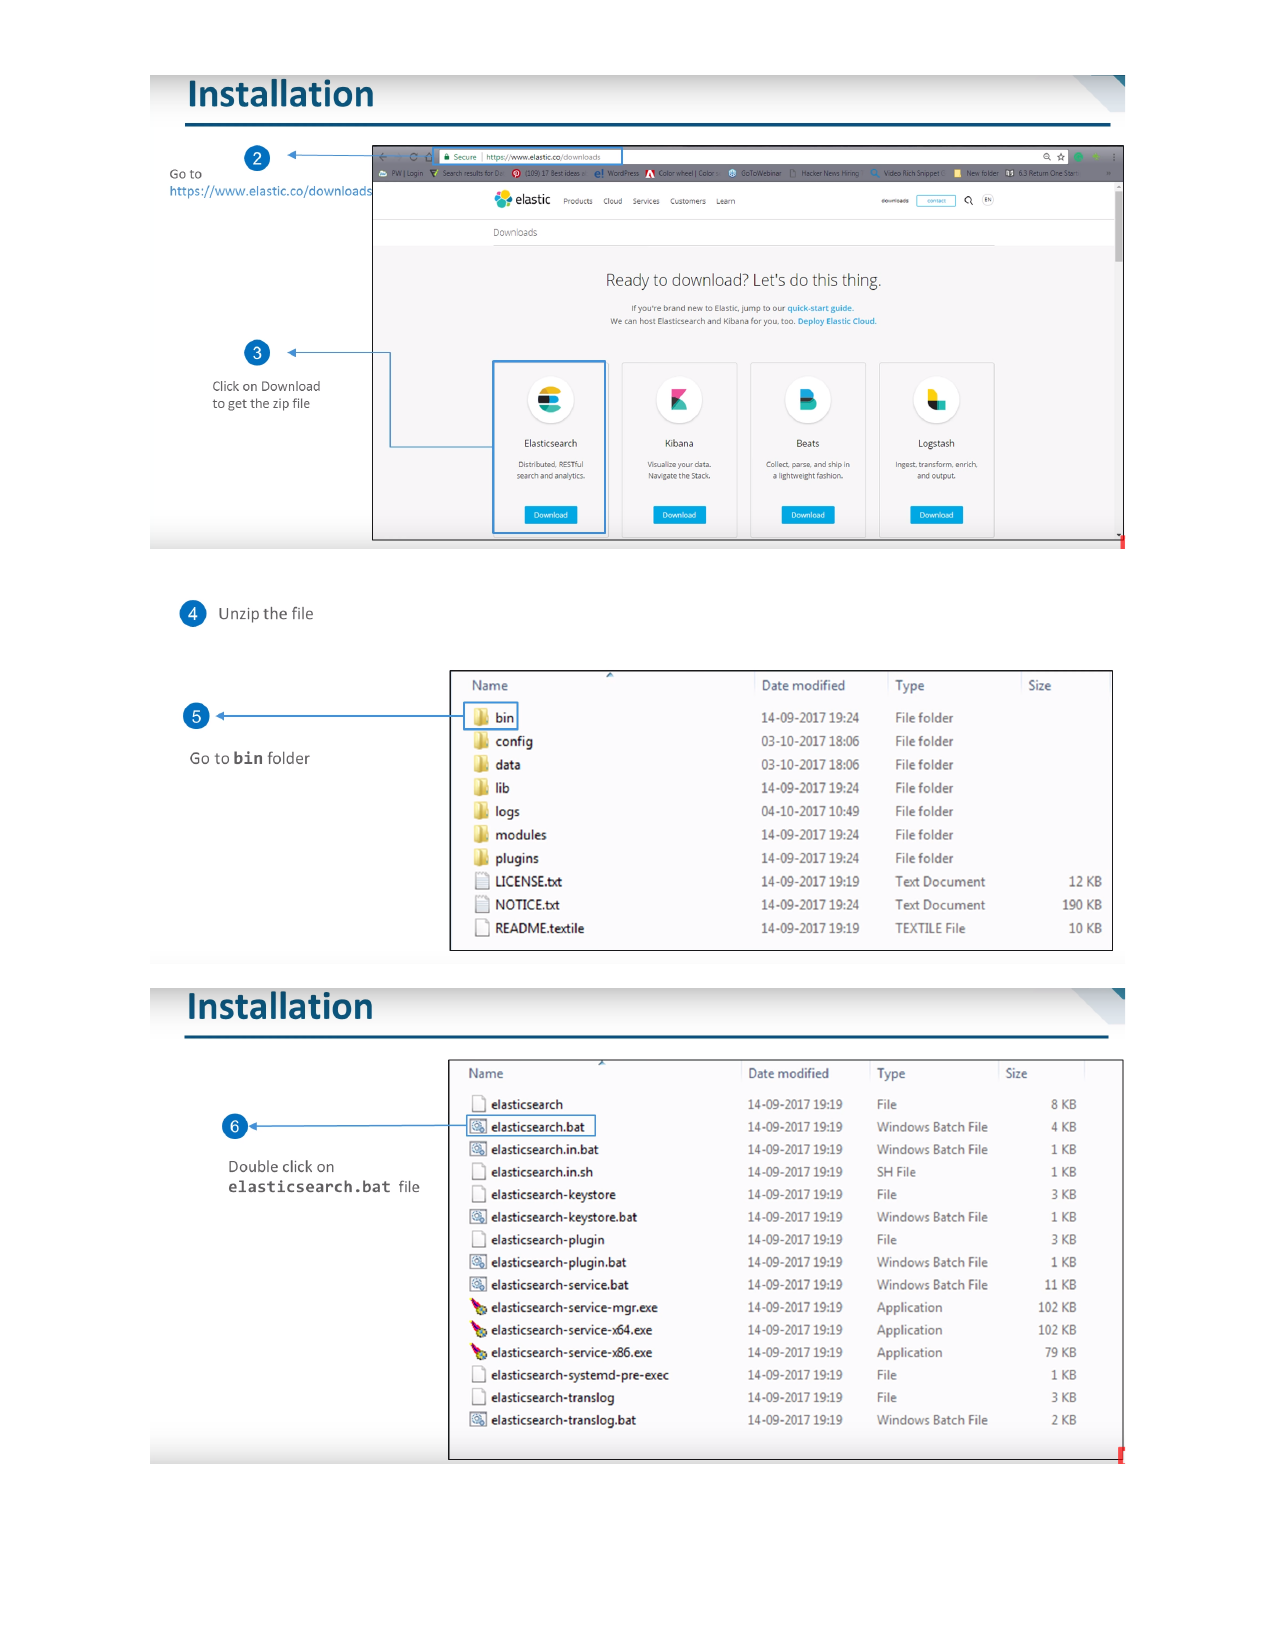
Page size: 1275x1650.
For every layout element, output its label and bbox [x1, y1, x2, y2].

picture [150, 574, 1125, 964]
picture [150, 988, 1125, 1464]
picture [150, 75, 1125, 549]
